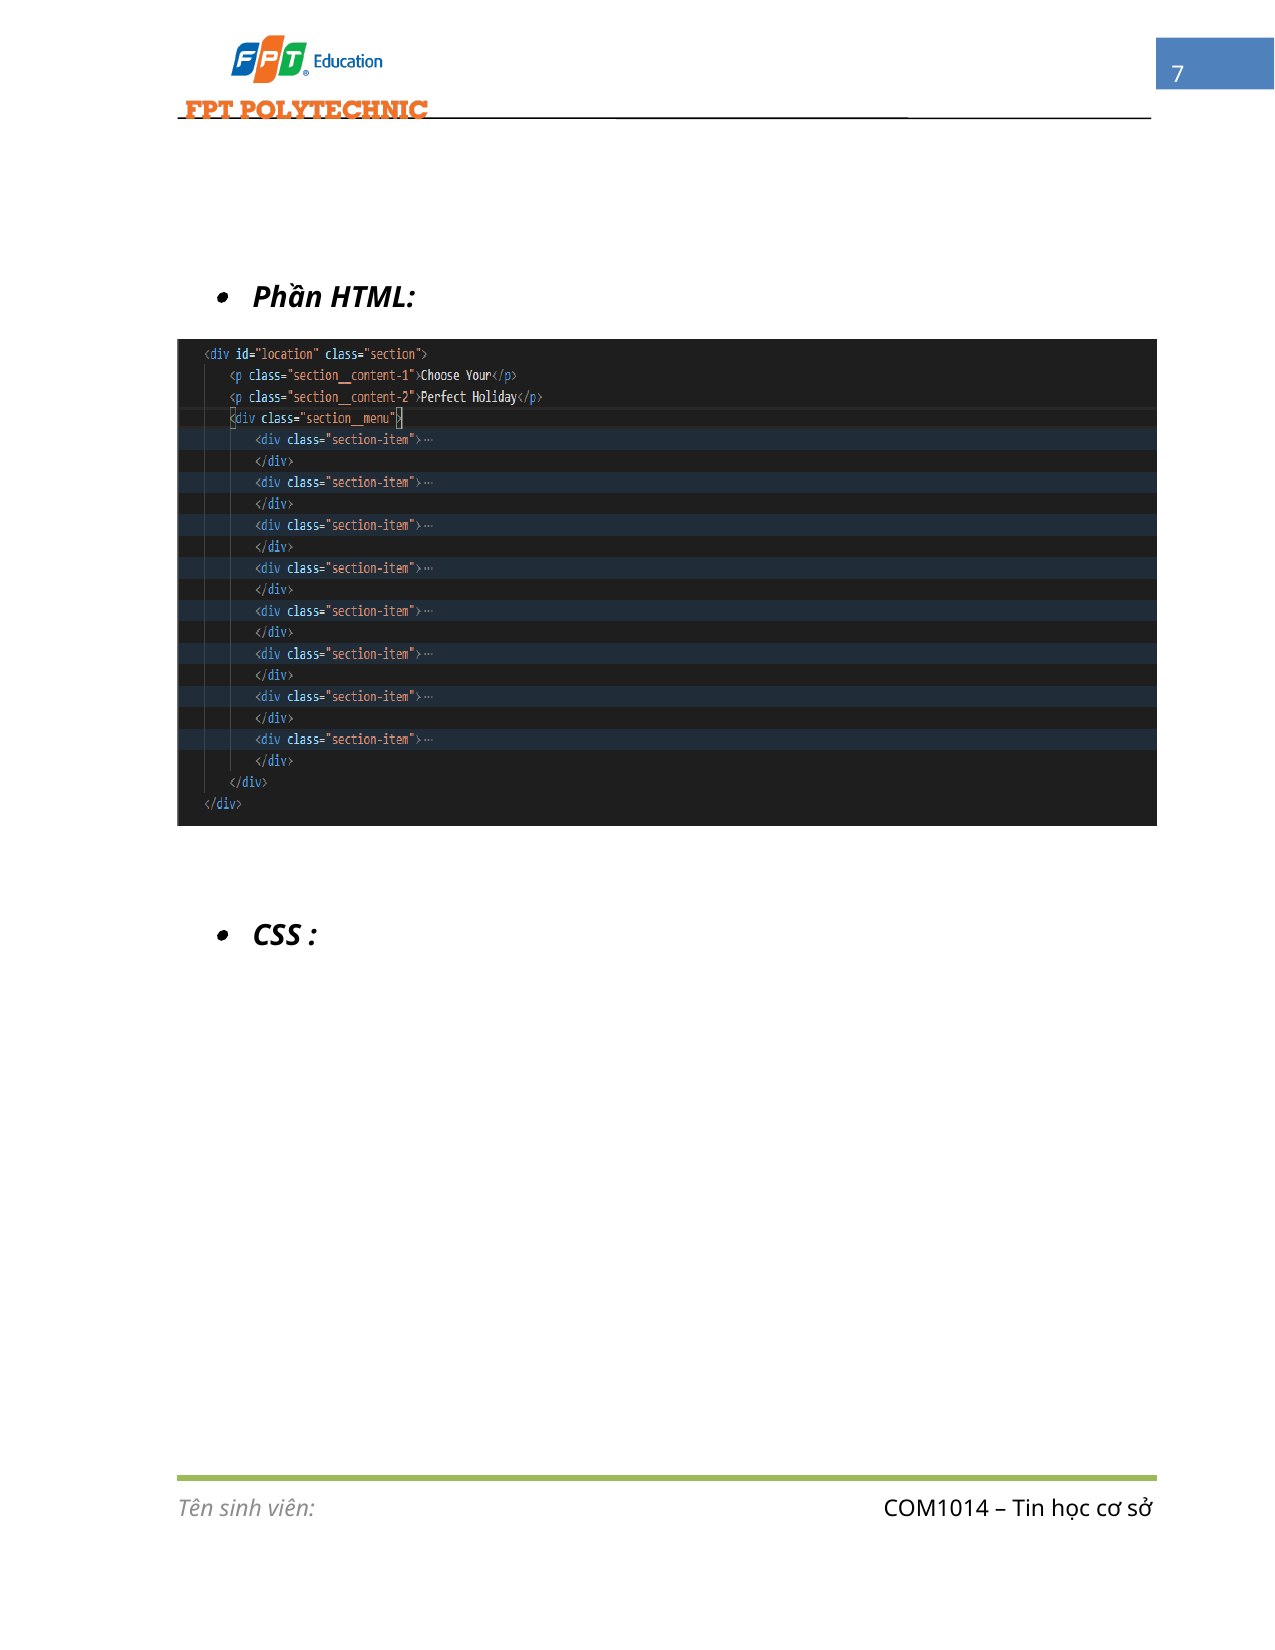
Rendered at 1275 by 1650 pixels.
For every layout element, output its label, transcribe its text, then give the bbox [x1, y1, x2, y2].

list CSS : [215, 914, 1157, 954]
list Phần HTML: [215, 277, 1157, 316]
picture [177, 27, 436, 127]
picture [177, 339, 1157, 826]
